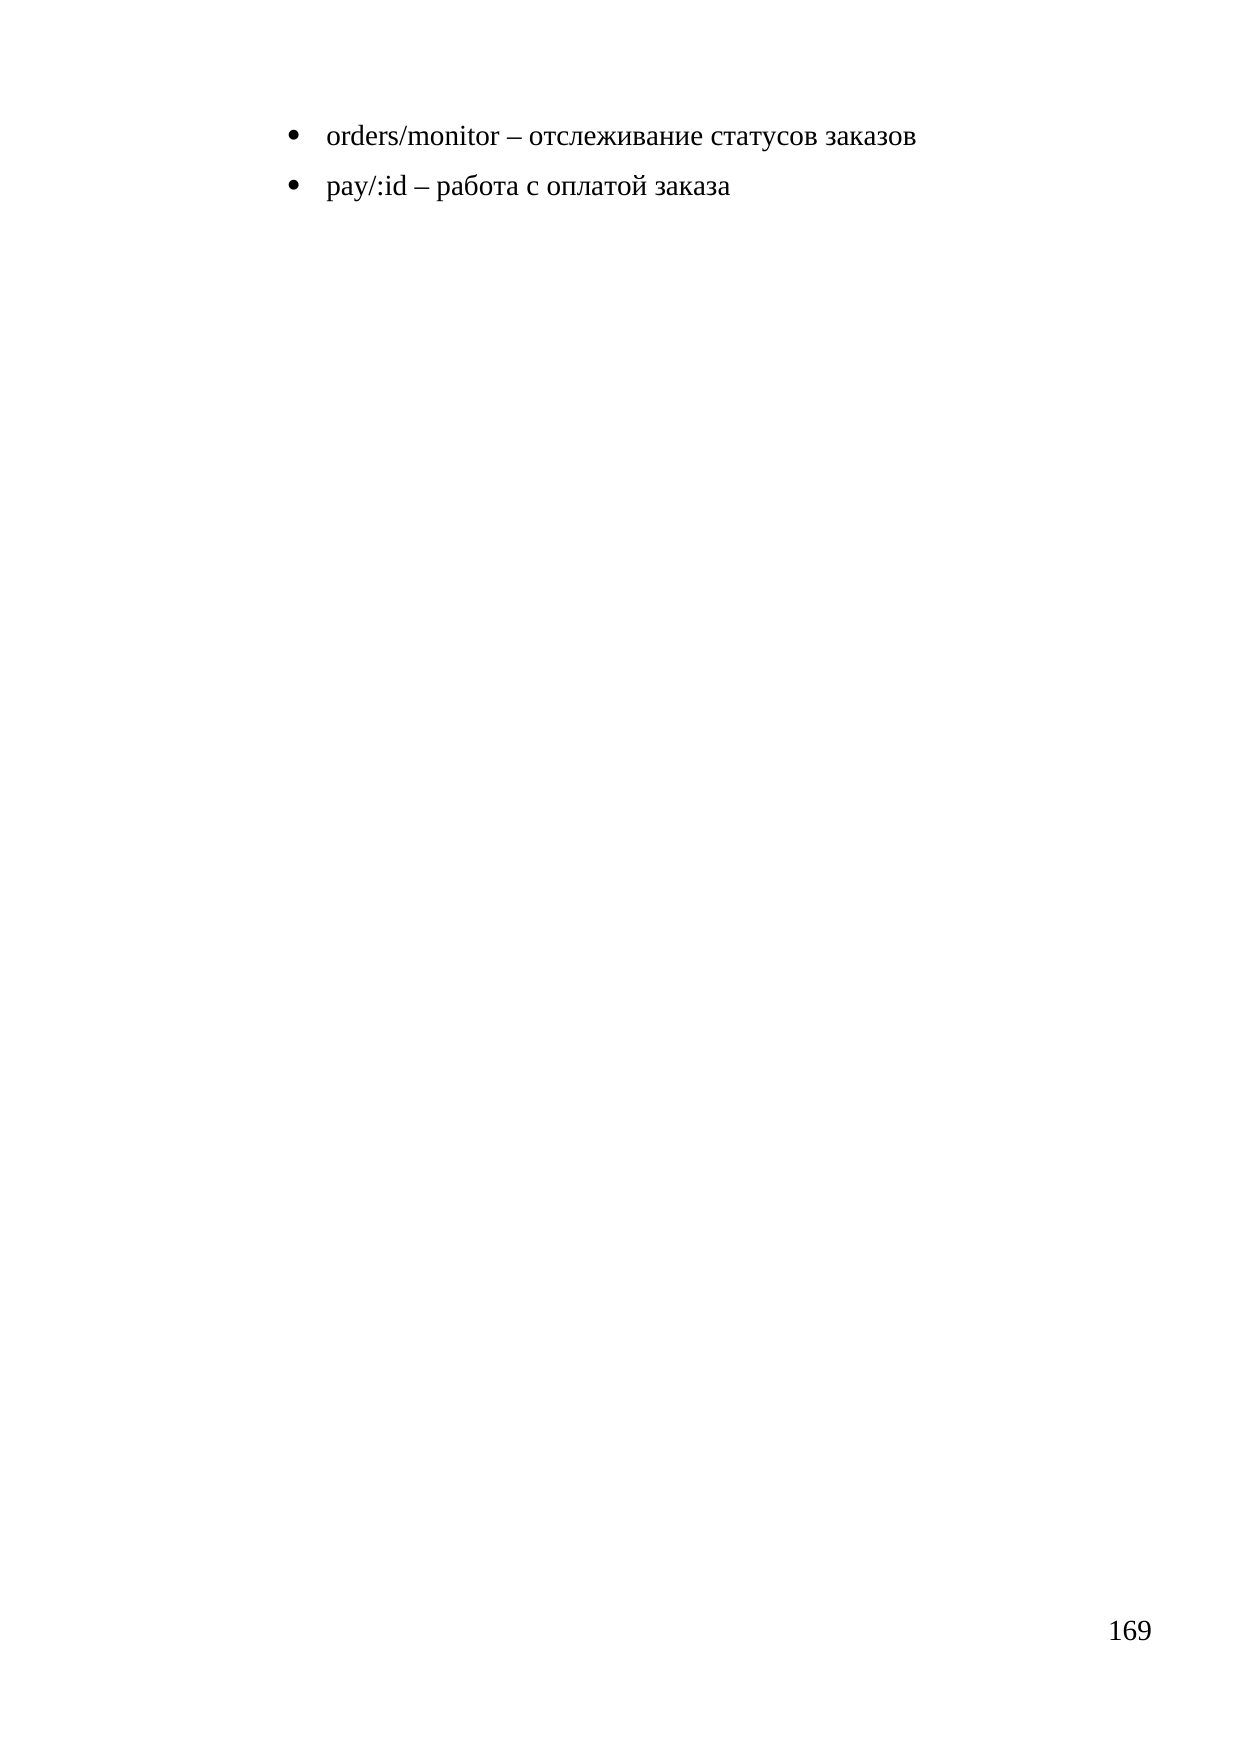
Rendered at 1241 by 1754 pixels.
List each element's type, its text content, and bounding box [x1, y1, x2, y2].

list pay/:id – работа с оплатой заказа [288, 168, 1152, 202]
list orders/monitor – отслеживание статусов заказов [288, 118, 1152, 152]
